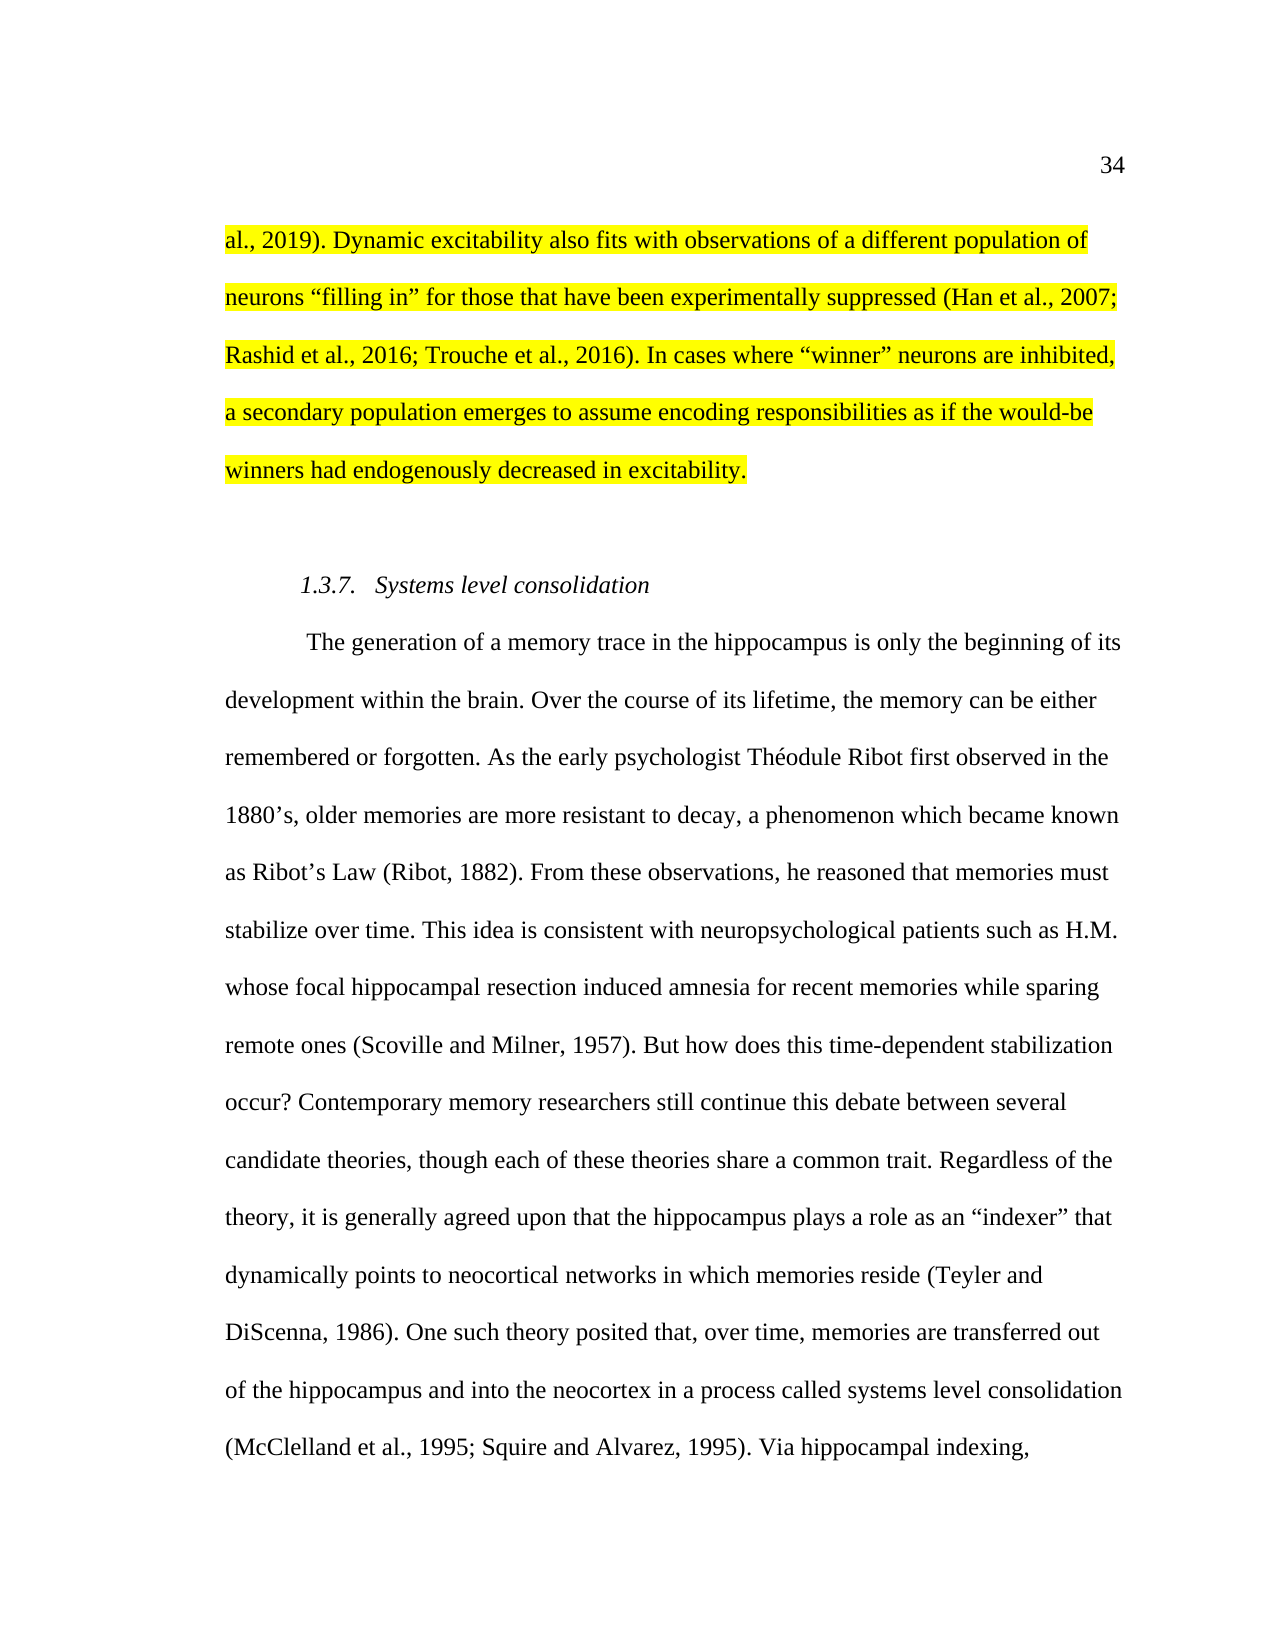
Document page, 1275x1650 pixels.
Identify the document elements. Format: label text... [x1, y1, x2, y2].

subtitle Systems level consolidation [300, 570, 1125, 599]
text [225, 627, 1125, 1461]
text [225, 225, 1125, 484]
